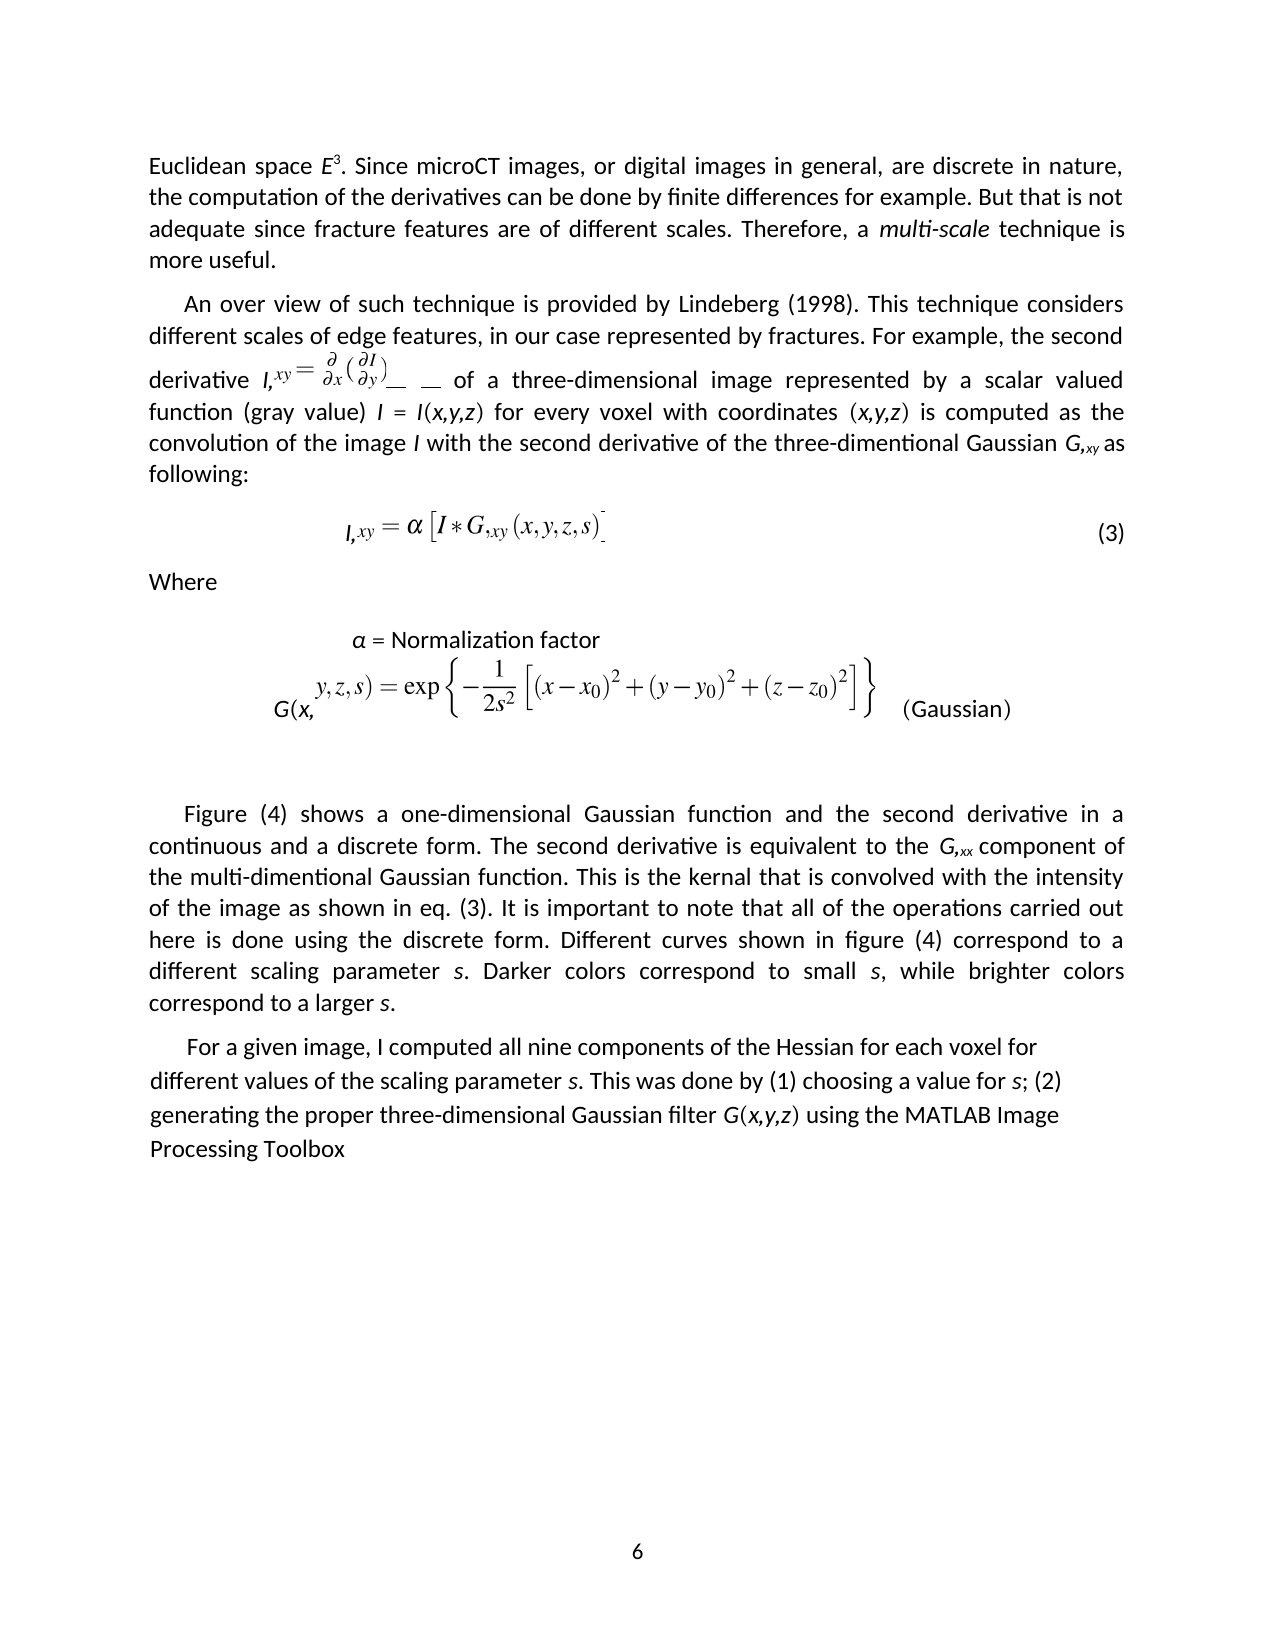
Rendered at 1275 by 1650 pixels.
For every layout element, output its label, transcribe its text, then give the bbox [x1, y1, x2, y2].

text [148, 150, 1125, 274]
picture [314, 656, 876, 718]
picture [273, 351, 387, 389]
text Figure (4) shows a one-dimensional Gaussian function and the second derivative in a continuous and a discrete form. The second derivative is equivalent to the G,xx component of the multi-dimentional Gaussian function. This is the kernal that is convolved with the intensity of the image as shown in eq. (3). It is important to note that all of the operations carried out here is done using the discrete form. Different curves shown in figure (4) correspond to a different scaling parameter s. Darker colors correspond to small s, while brighter colors correspond to a larger s. [148, 798, 1125, 1017]
text An over view of such technique is provided by Lindeberg (1998). This technique considers different scales of edge features, in our case represented by fractures. For example, the second derivative I, of a three-dimensional image represented by a scalar valued function (gray value) I = I(x,y,z) for every voxel with coordinates (x,y,z) is computed as the convolution of the image I with the second derivative of the three-dimentional Gaussian G,xy as following: [148, 288, 1125, 489]
picture [356, 511, 605, 542]
text Where [148, 566, 1125, 597]
text α = Normalization factor [352, 624, 1125, 655]
text I, (3) [150, 511, 1126, 548]
text For a given image, I computed all nine components of the Hessian for each voxel for different values of the scaling parameter s. This was done by (1) choosing a value for s; (2) generating the proper three-dimensional Gaussian filter G(x,y,z) using the MATLAB Image Processing Toolbox [150, 1031, 1125, 1163]
